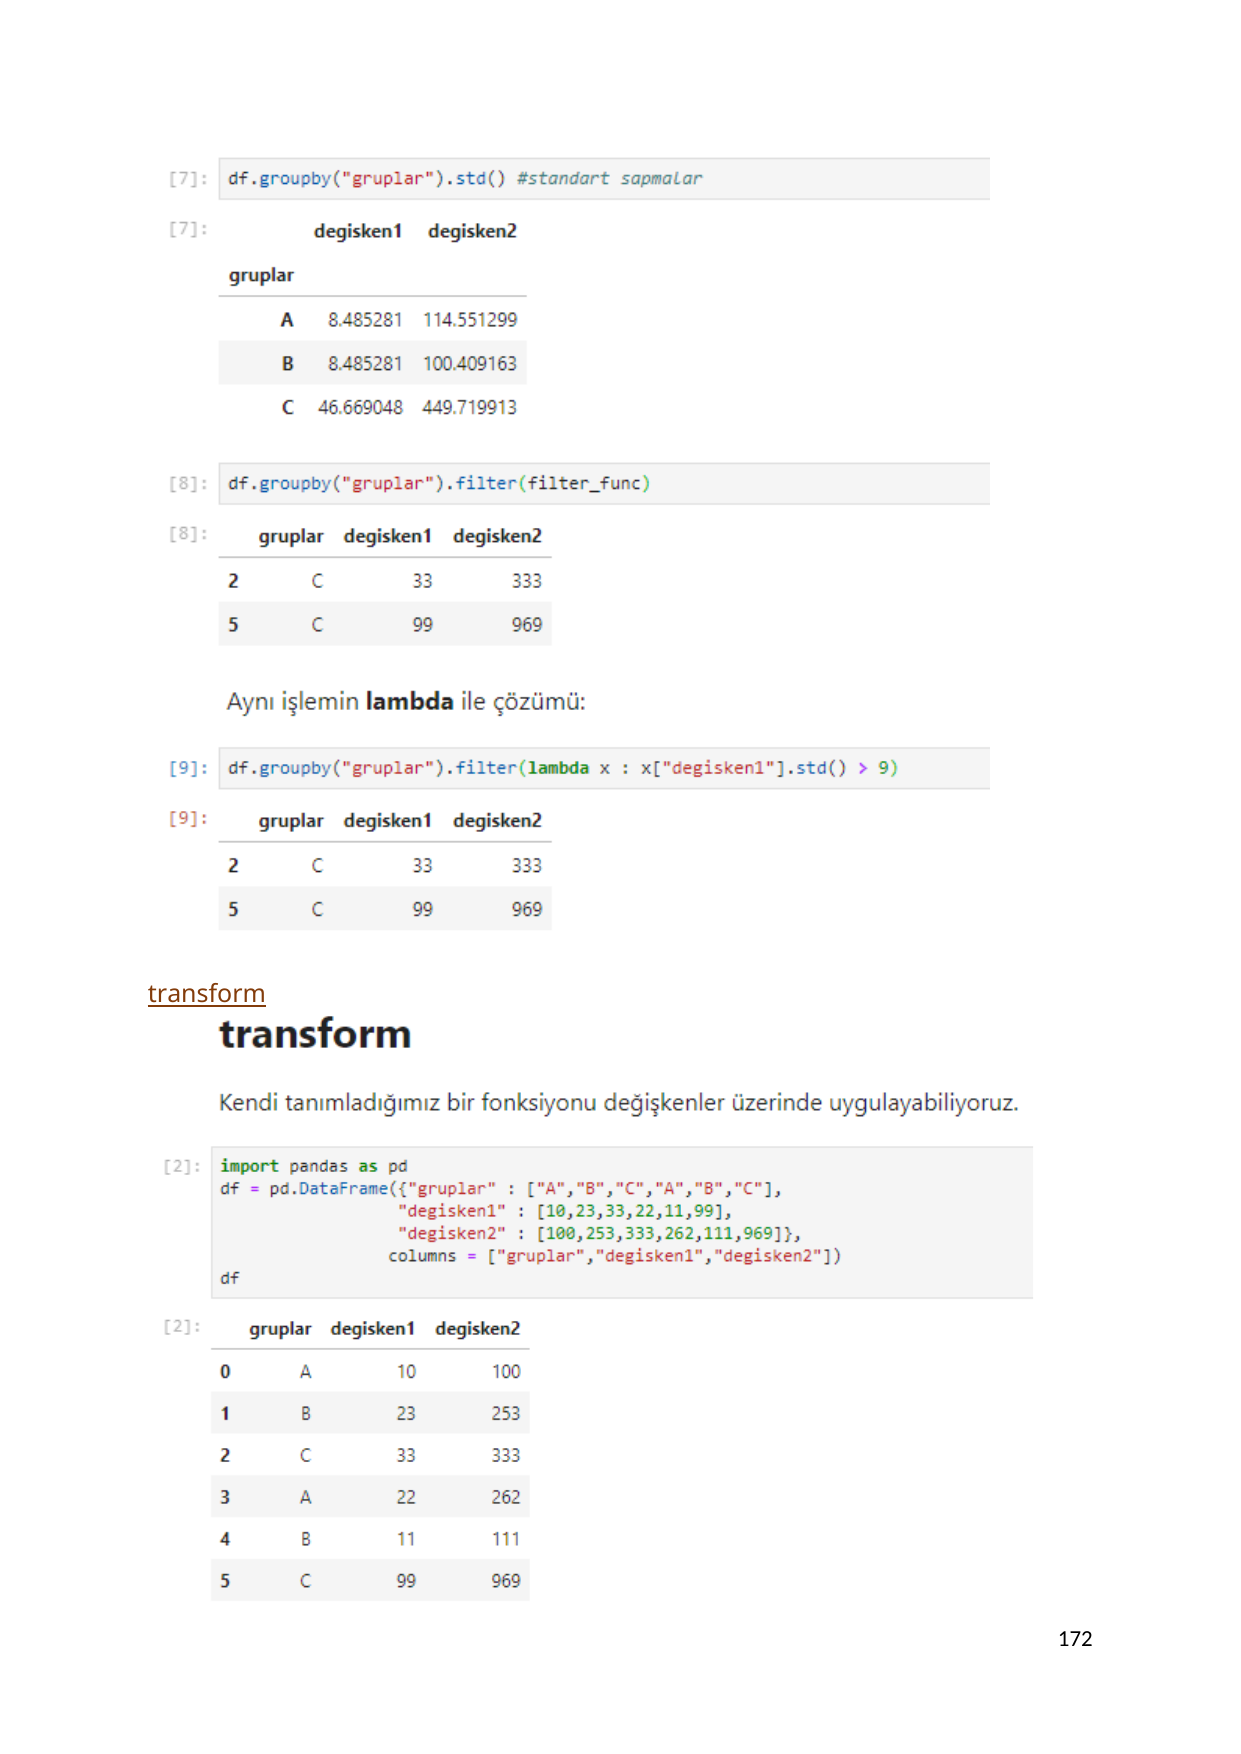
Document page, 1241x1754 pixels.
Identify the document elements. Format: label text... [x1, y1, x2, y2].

picture [147, 1012, 1034, 1619]
picture [147, 147, 990, 957]
subtitle transform [148, 976, 1092, 1010]
